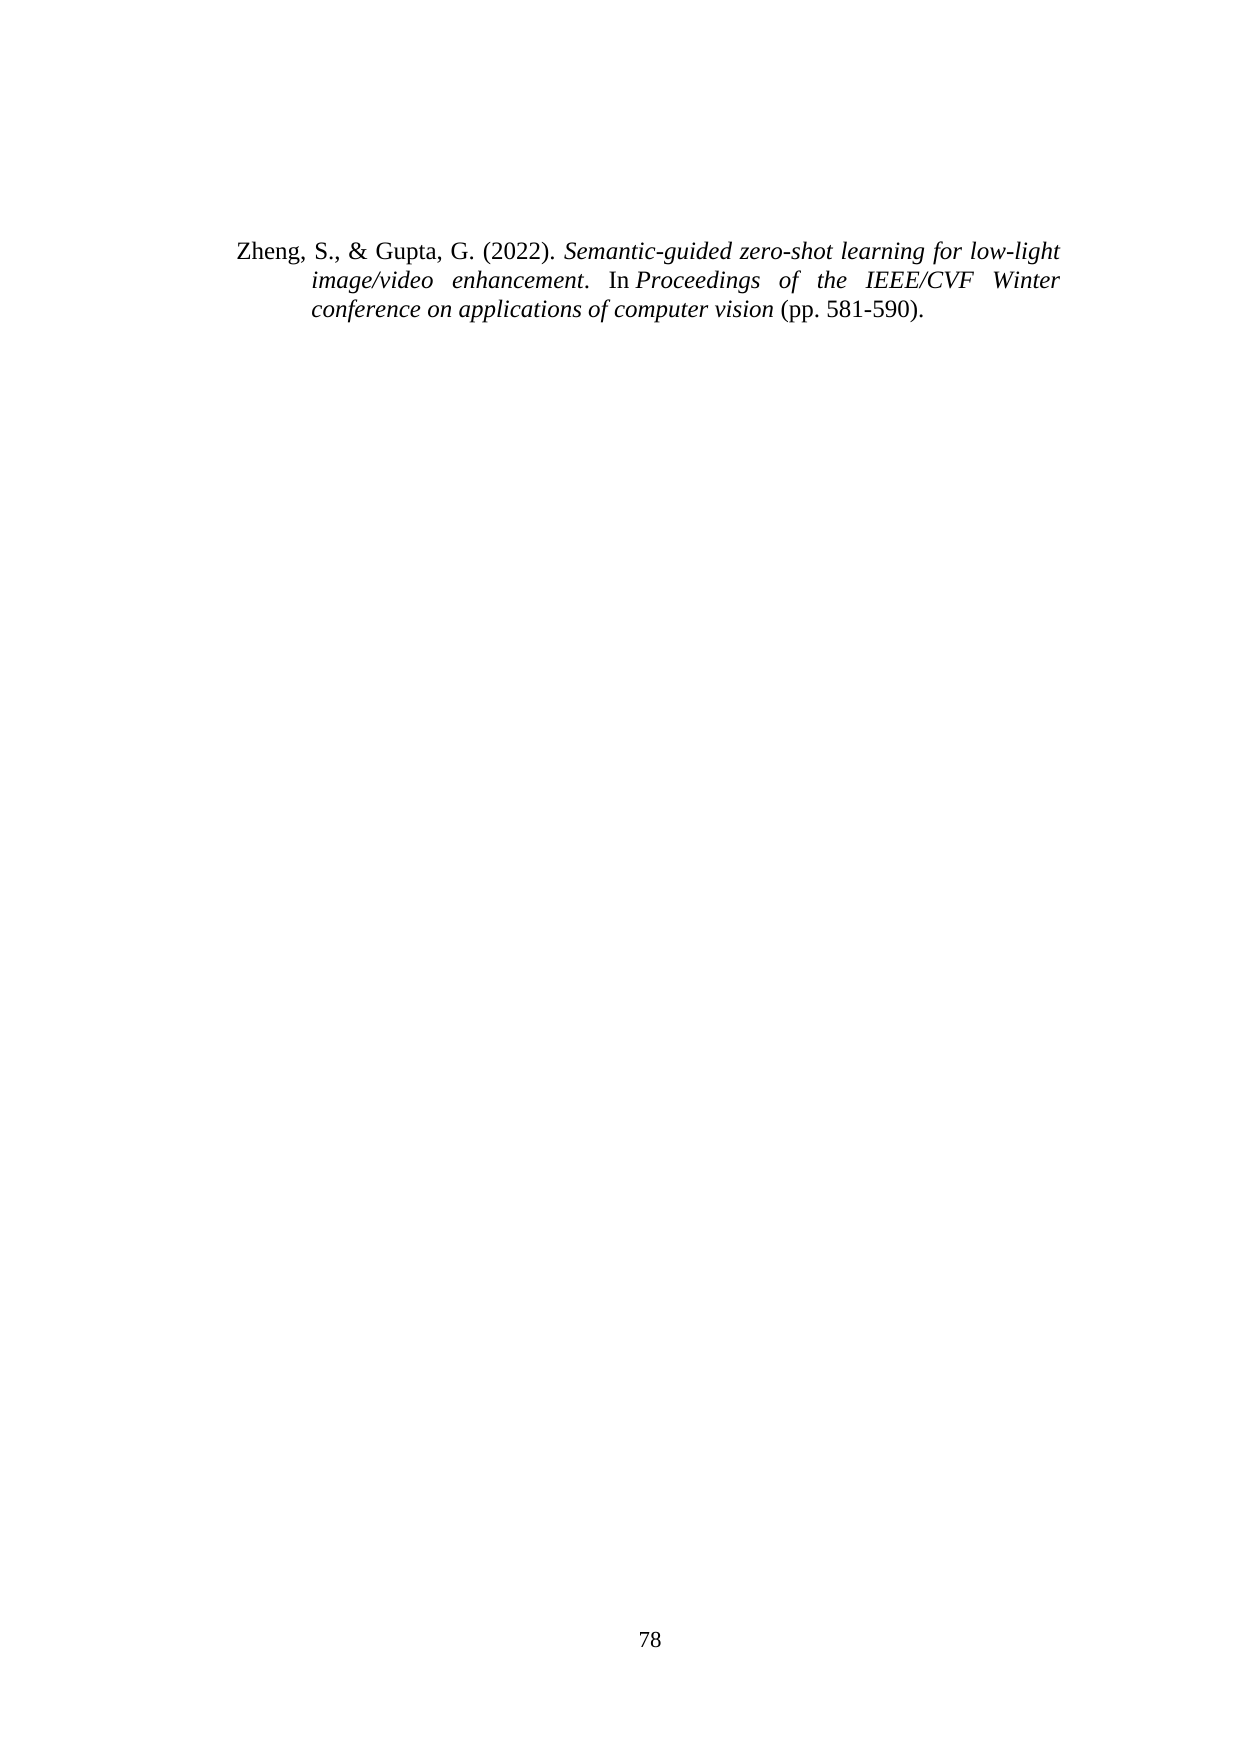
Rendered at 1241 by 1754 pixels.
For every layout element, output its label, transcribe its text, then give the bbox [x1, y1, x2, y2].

text Zheng, S., & Gupta, G. (2022). Semantic-guided zero-shot learning for low-light image/video enhancement. In Proceedings of the IEEE/CVF Winter conference on applications of computer vision (pp. 581-590). [236, 236, 1063, 322]
